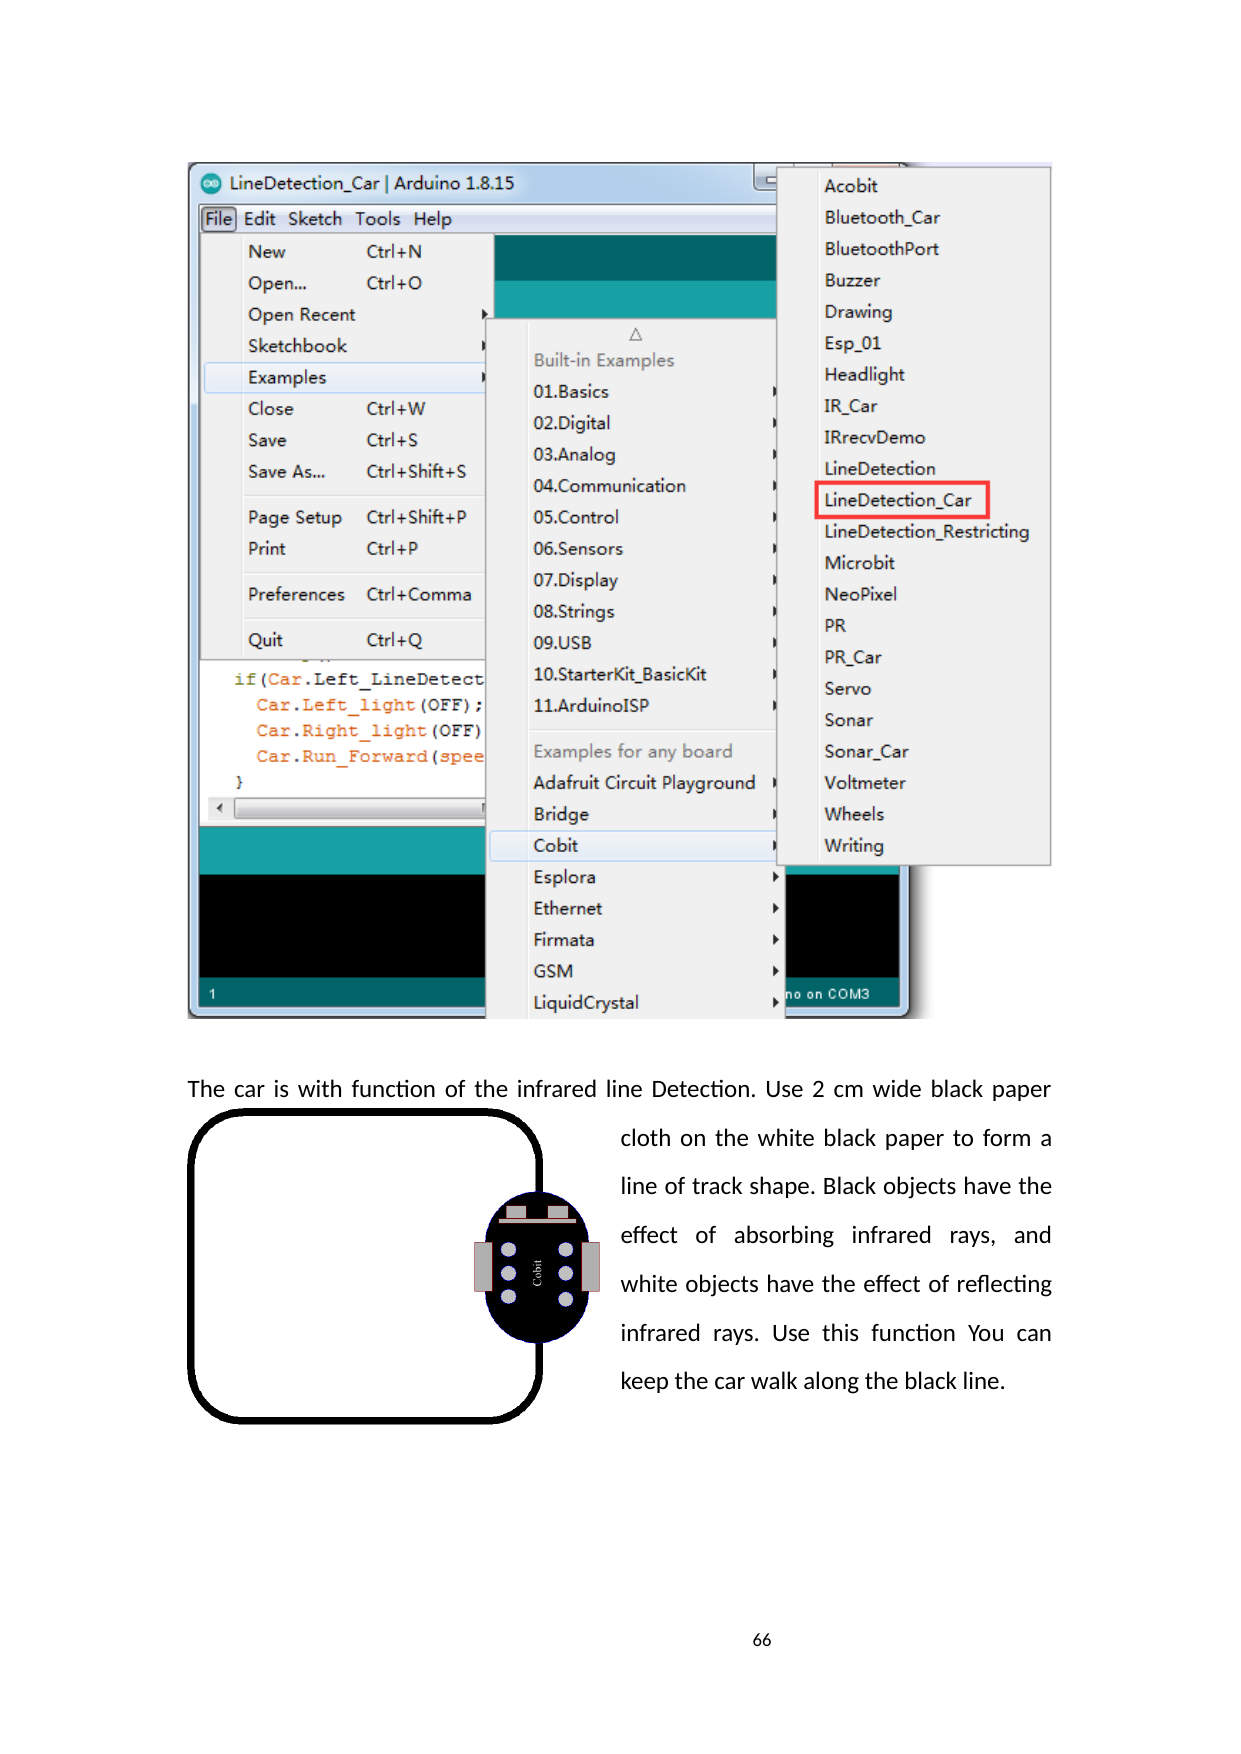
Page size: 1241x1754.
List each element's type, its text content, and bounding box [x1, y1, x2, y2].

picture [185, 1105, 602, 1425]
picture [187, 162, 1053, 1019]
